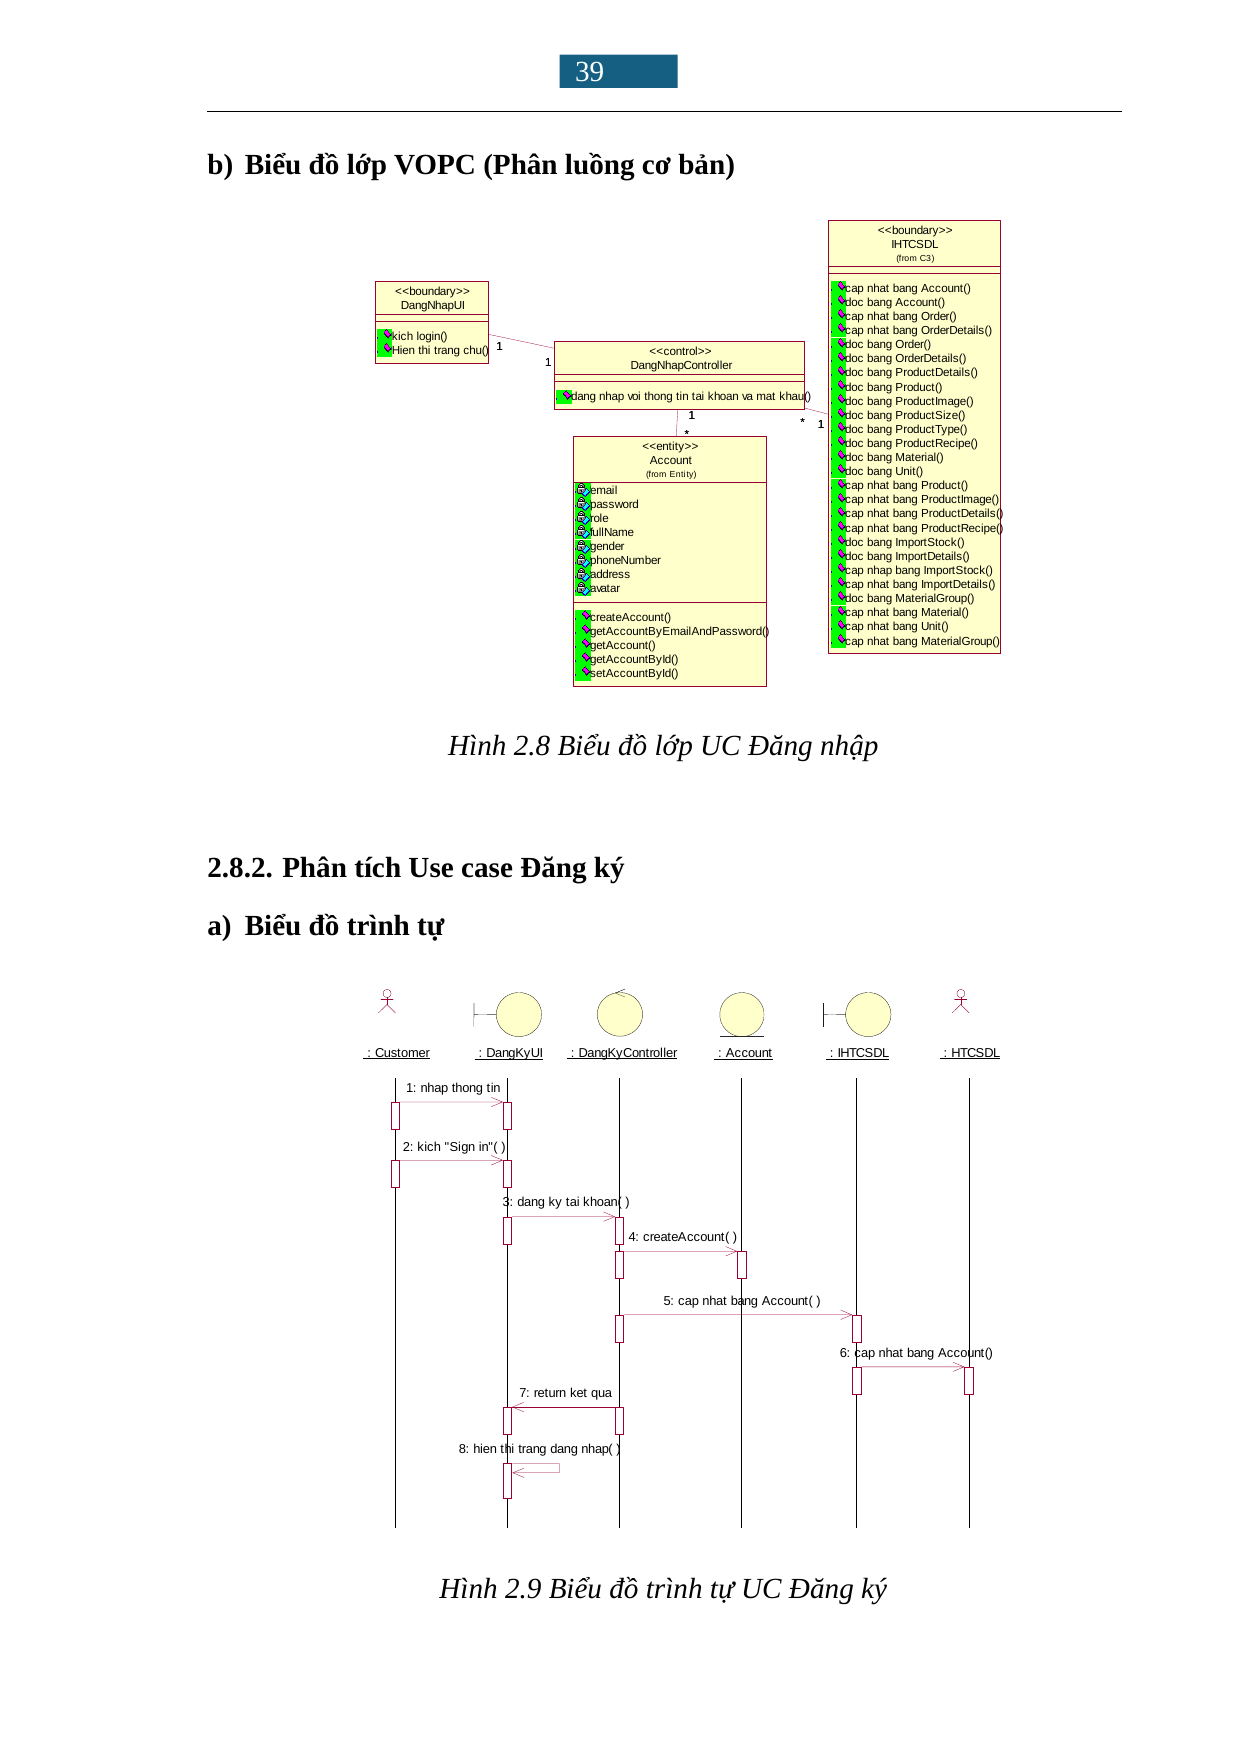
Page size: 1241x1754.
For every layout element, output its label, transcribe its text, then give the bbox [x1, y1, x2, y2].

subtitle Phân tích Use case Đăng ký [207, 850, 1122, 883]
list Biểu đồ trình tự [207, 908, 1122, 942]
list Biểu đồ lớp VOPC (Phân luồng cơ bản) [207, 147, 1122, 181]
